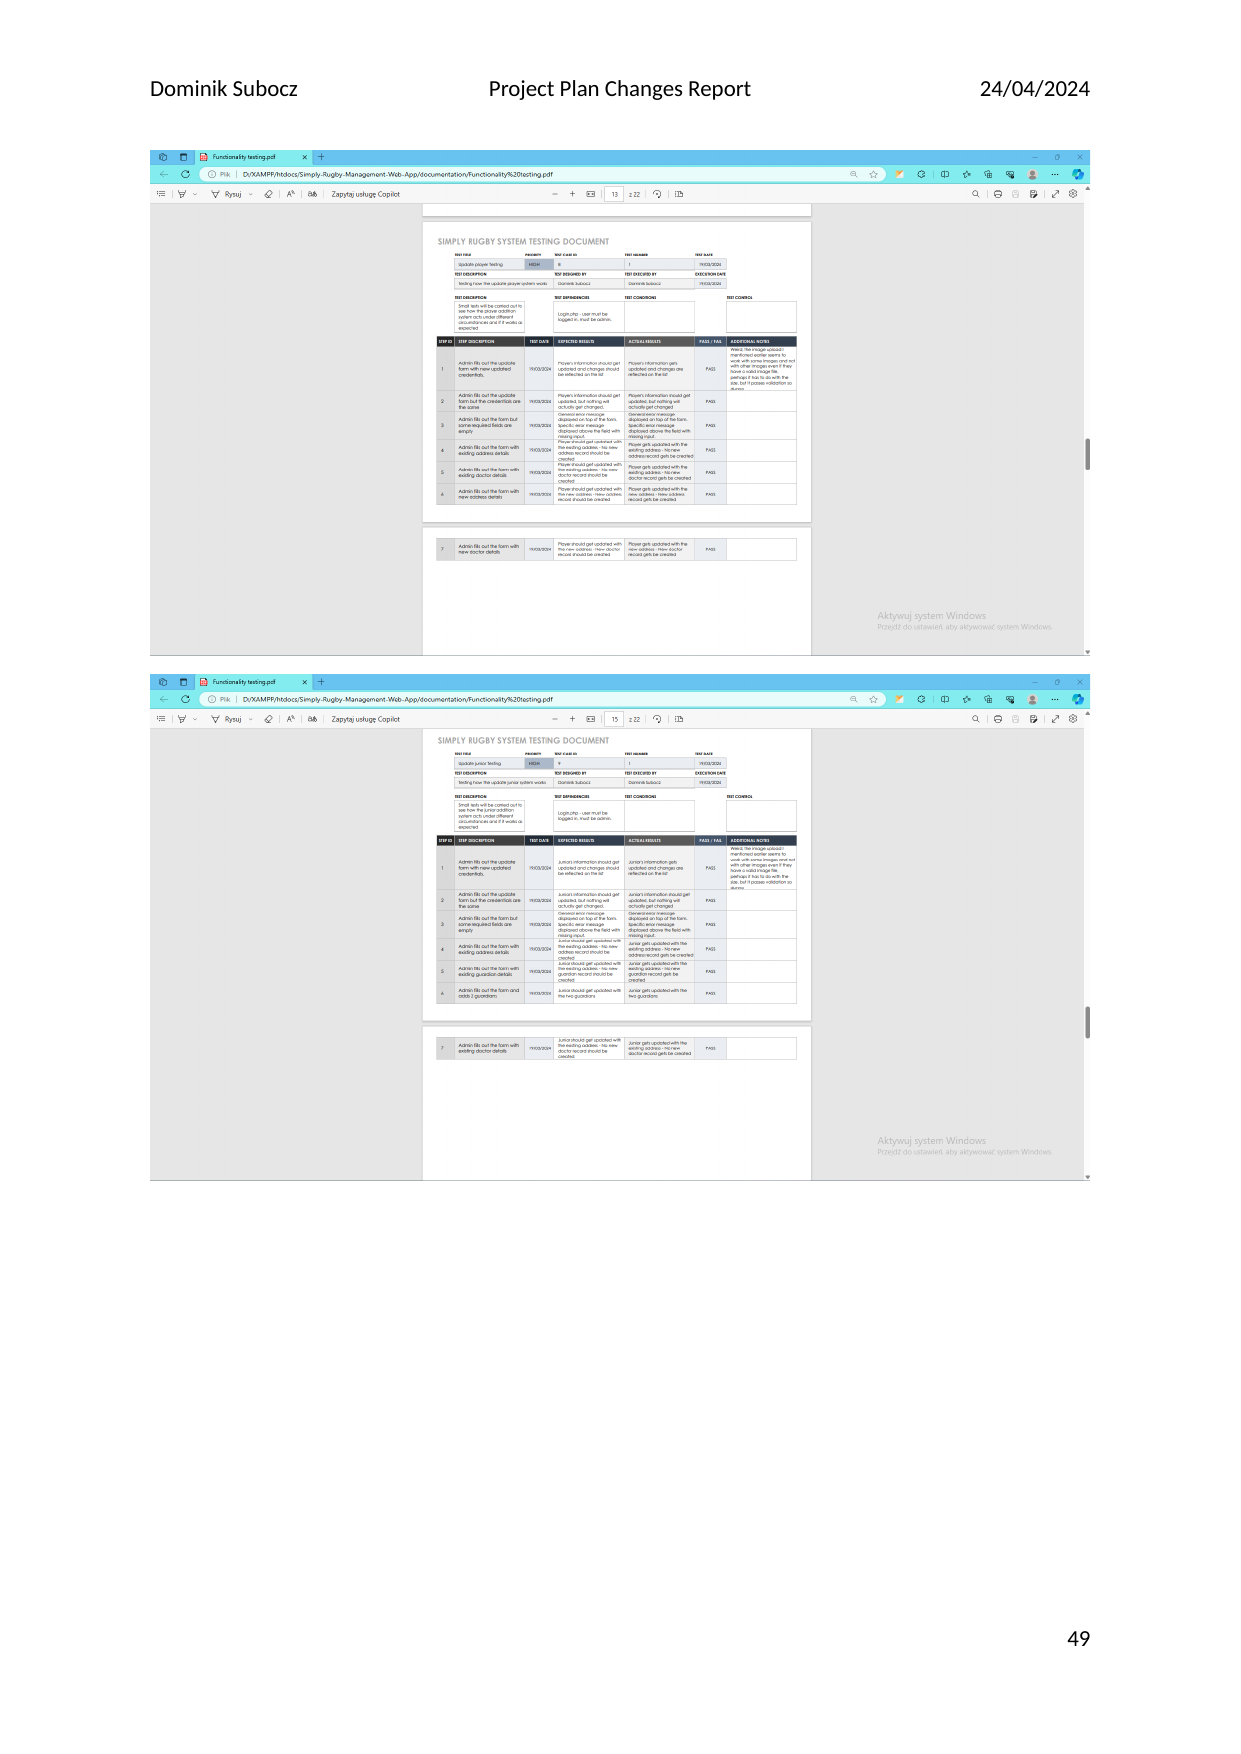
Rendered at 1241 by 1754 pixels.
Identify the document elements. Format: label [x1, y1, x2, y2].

picture [150, 150, 1091, 656]
picture [150, 674, 1091, 1181]
